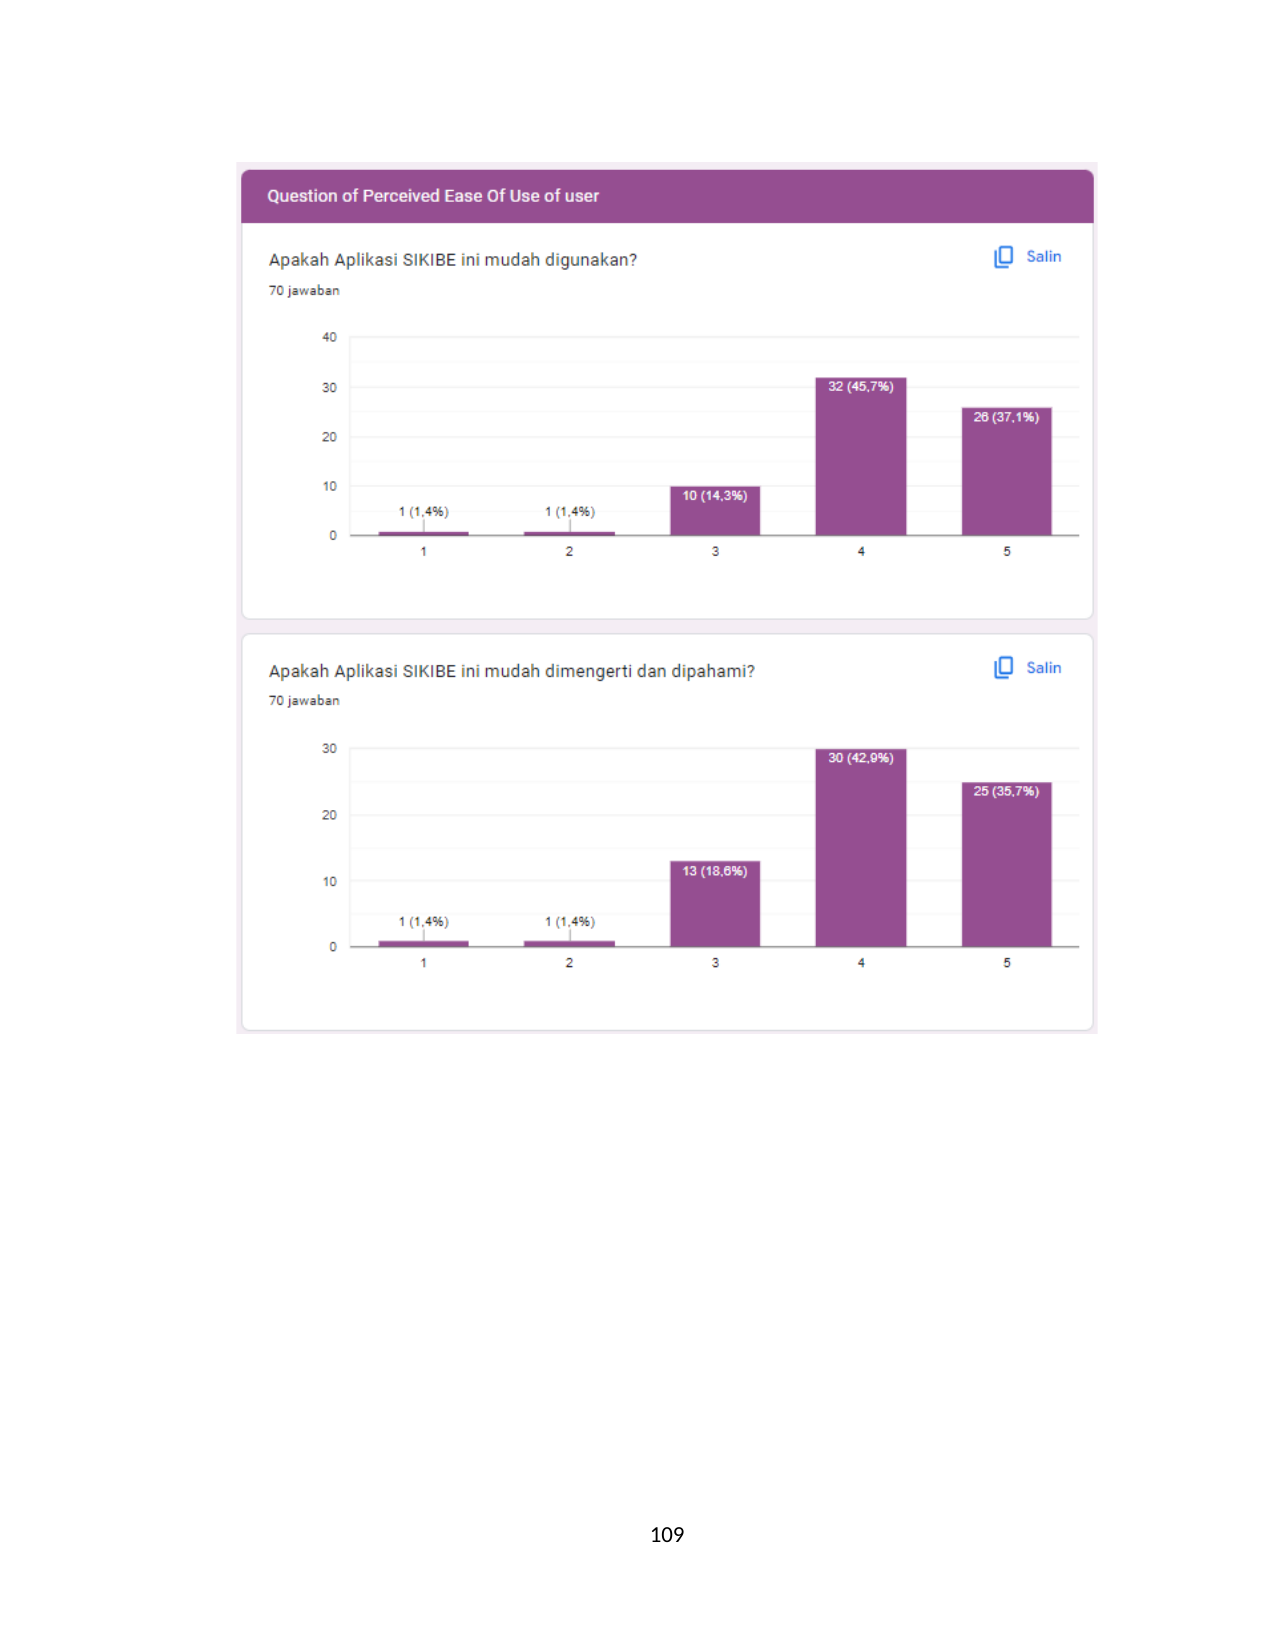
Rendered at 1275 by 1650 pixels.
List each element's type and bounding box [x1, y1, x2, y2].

picture [236, 162, 1098, 1034]
